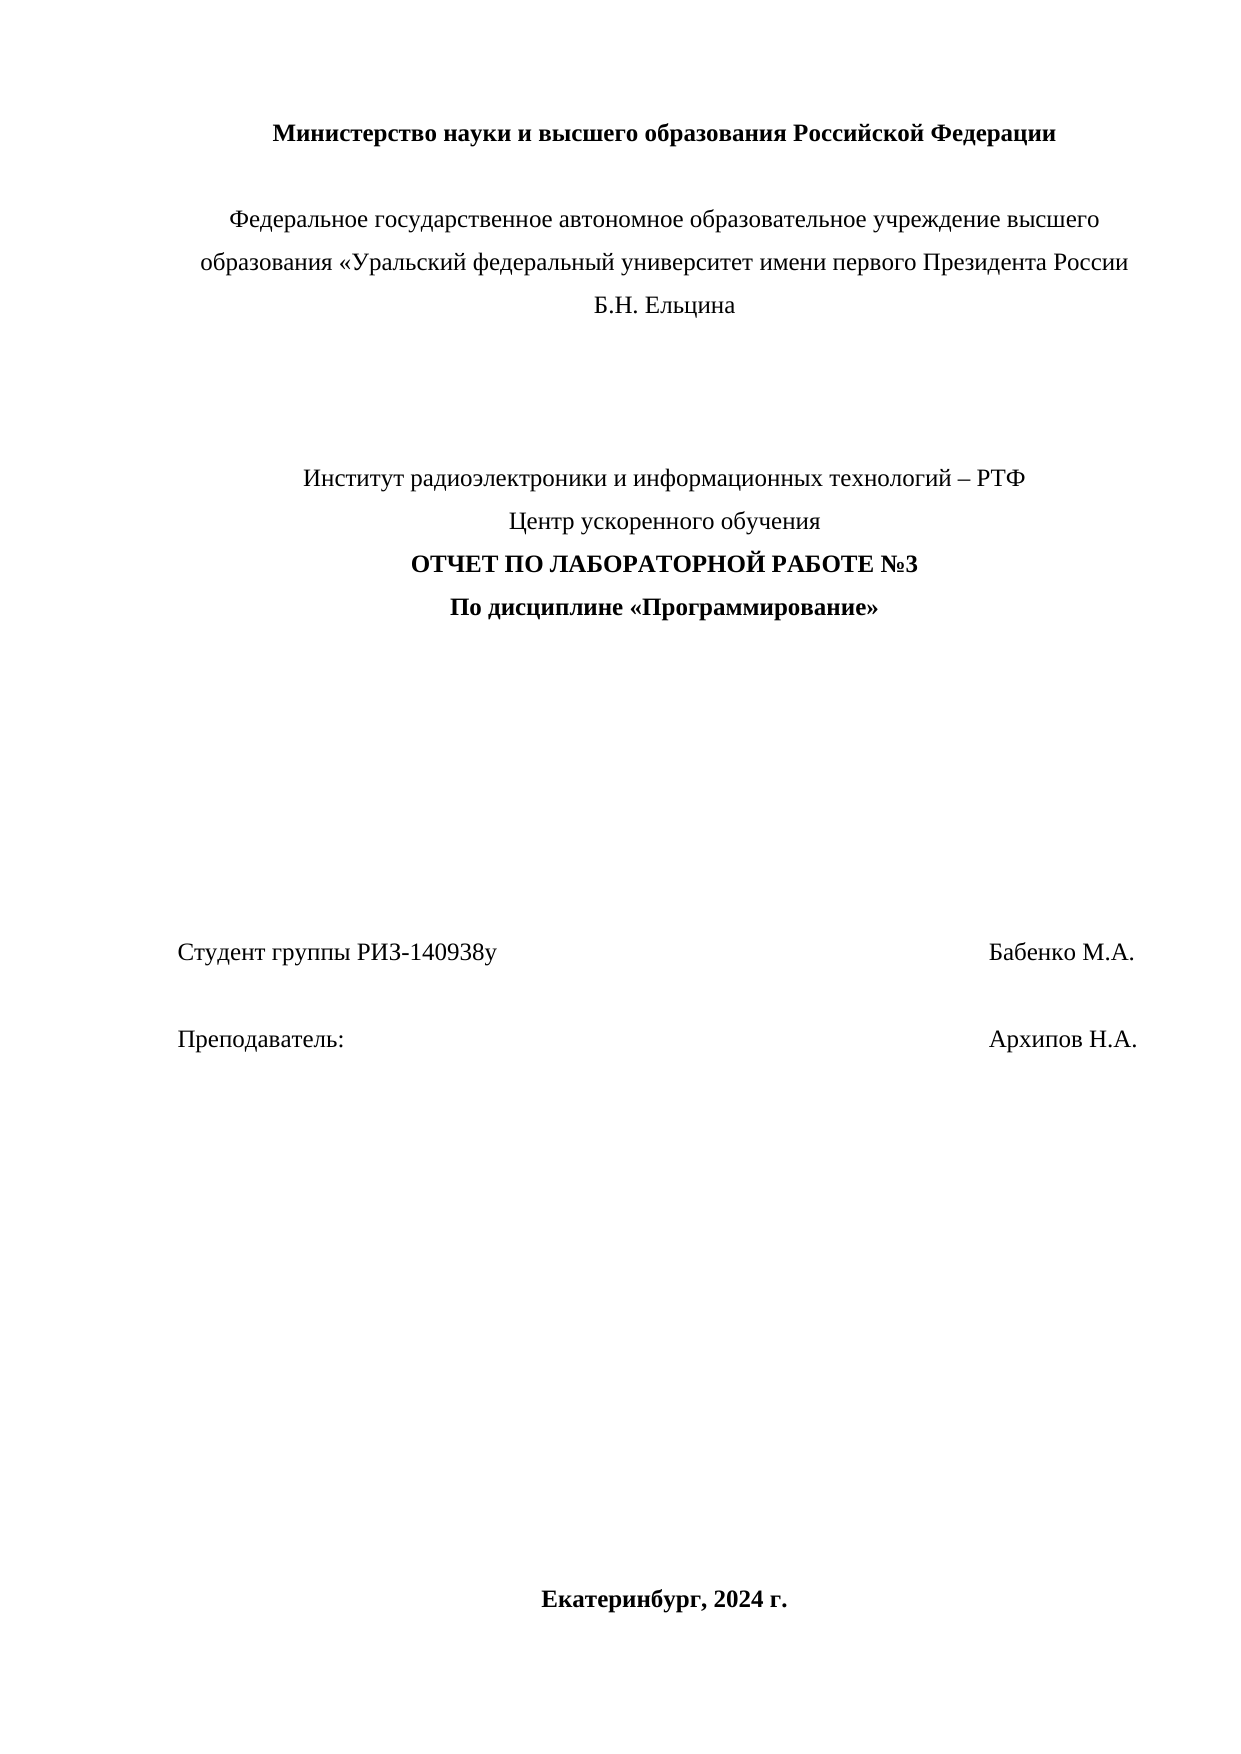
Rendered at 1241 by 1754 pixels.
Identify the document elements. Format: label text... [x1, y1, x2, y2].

text Екатеринбург, 2024 г. [177, 1584, 1152, 1613]
text Институт радиоэлектроники и информационных технологий – РТФ [177, 463, 1152, 492]
text Центр ускоренного обучения [177, 506, 1152, 535]
text ОТЧЕТ ПО ЛАБОРАТОРНОЙ РАБОТЕ №3 [177, 549, 1152, 578]
text Федеральное государственное автономное образовательное учреждение высшего образования «Уральский федеральный университет имени первого Президента России Б.Н. Ельцина [177, 204, 1152, 319]
text Студент группы РИЗ-140938у Бабенко М.А. [177, 937, 1152, 966]
text Министерство науки и высшего образования Российской Федерации [177, 118, 1152, 147]
text По дисциплине «Программирование» [177, 592, 1152, 621]
text Преподаватель: Архипов Н.А. [177, 1024, 1152, 1052]
